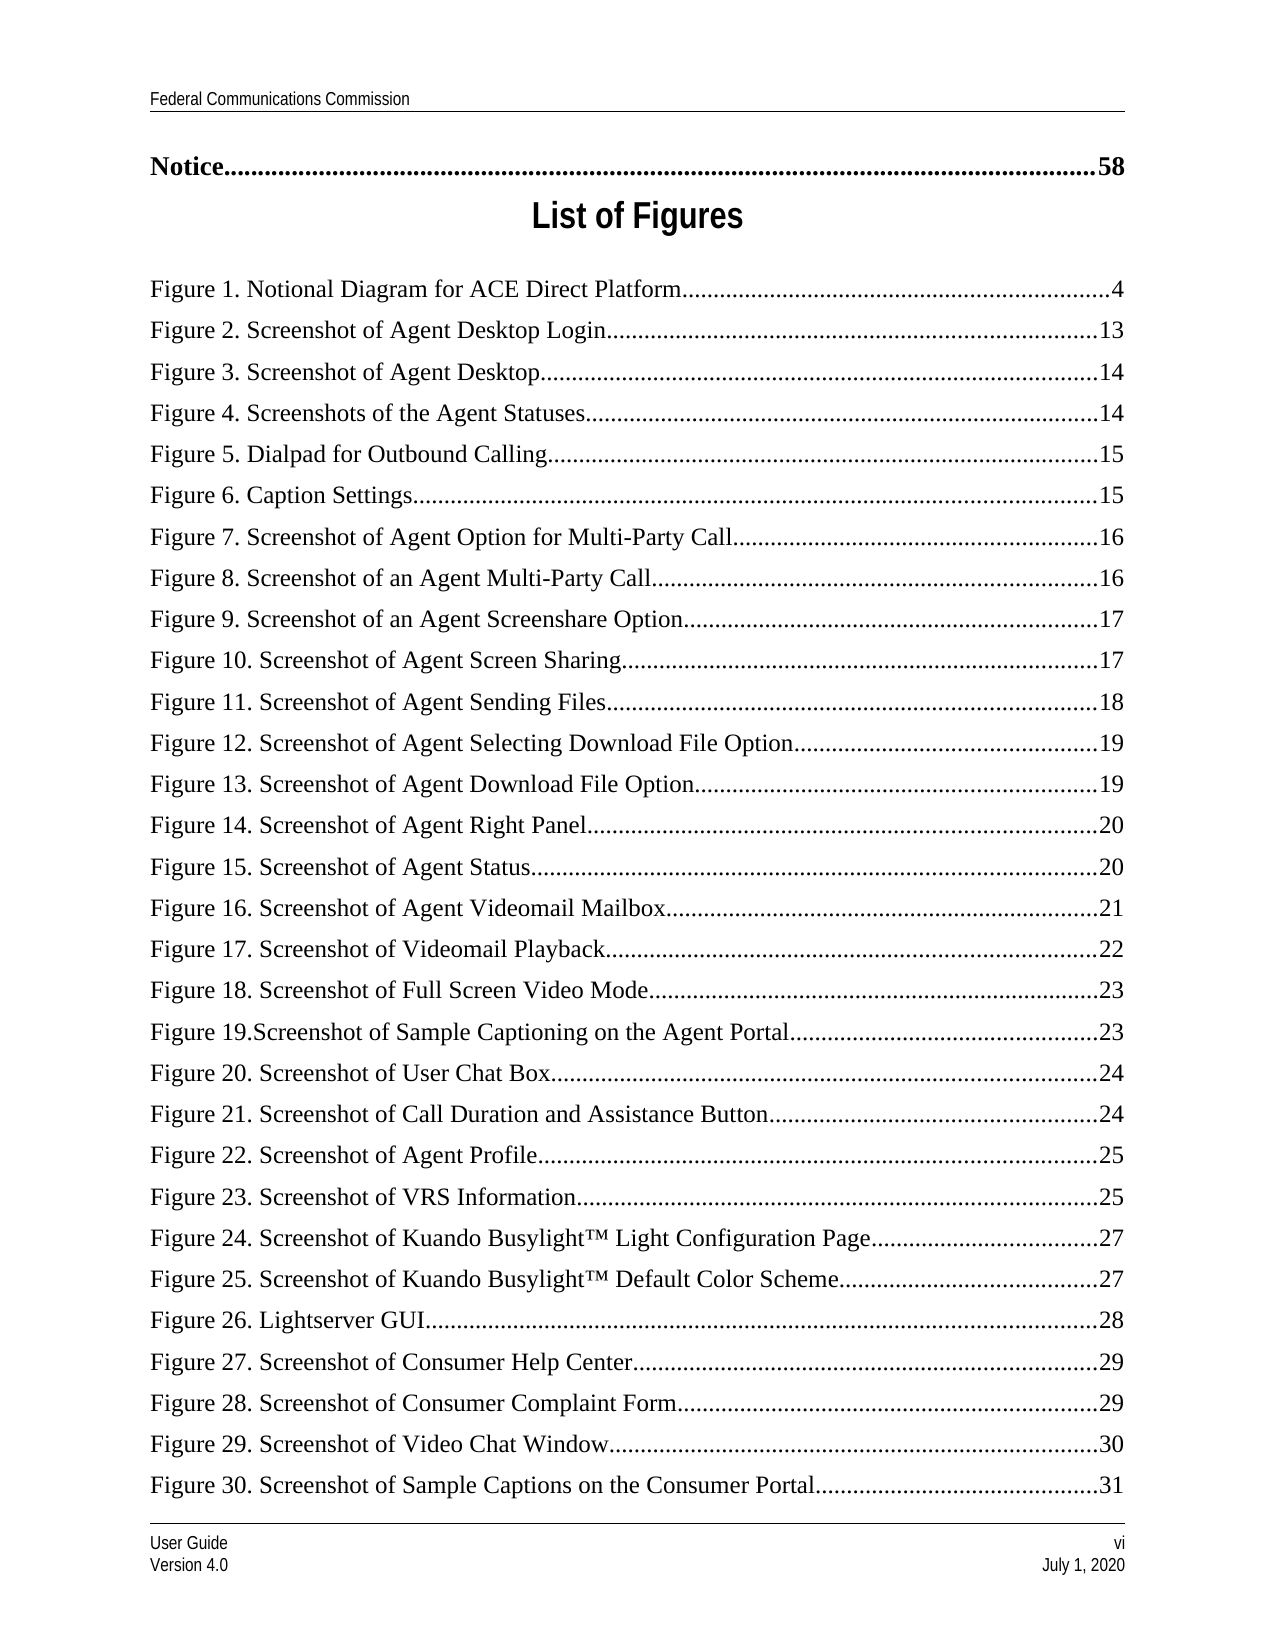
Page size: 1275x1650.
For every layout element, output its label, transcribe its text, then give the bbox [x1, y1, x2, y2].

text Figure 1. Notional Diagram for ACE Direct Platform 4 [150, 274, 1125, 303]
text Figure 15. Screenshot of Agent Status 20 [150, 852, 1125, 880]
text Figure 4. Screenshots of the Agent Statuses 14 [150, 398, 1125, 427]
text Figure 18. Screenshot of Full Screen Video Mode 23 [150, 975, 1125, 1004]
text Figure 27. Screenshot of Consumer Help Center 29 [150, 1347, 1125, 1375]
text Figure 26. Lightserver GUI 28 [150, 1305, 1125, 1334]
text Figure 3. Screenshot of Agent Desktop 14 [150, 357, 1125, 385]
text Figure 20. Screenshot of User Chat Box 24 [150, 1058, 1125, 1087]
text Figure 17. Screenshot of Videomail Playback 22 [150, 934, 1125, 963]
text Figure 7. Screenshot of Agent Option for Multi-Party Call 16 [150, 522, 1125, 550]
text Figure 23. Screenshot of VRS Information 25 [150, 1182, 1125, 1210]
text Figure 16. Screenshot of Agent Videomail Mailbox 21 [150, 893, 1125, 922]
text Figure 30. Screenshot of Sample Captions on the Consumer Portal 31 [150, 1470, 1125, 1499]
text Figure 5. Dialpad for Outbound Calling 15 [150, 439, 1125, 468]
text Figure 11. Screenshot of Agent Sending Files 18 [150, 687, 1125, 715]
text Figure 25. Screenshot of Kuando Busylight™ Default Color Scheme 27 [150, 1264, 1125, 1293]
text Figure 12. Screenshot of Agent Selecting Download File Option 19 [150, 728, 1125, 757]
text Figure 28. Screenshot of Consumer Complaint Form 29 [150, 1388, 1125, 1417]
text Figure 2. Screenshot of Agent Desktop Login 13 [150, 315, 1125, 344]
text Figure 22. Screenshot of Agent Profile 25 [150, 1140, 1125, 1169]
text Figure 9. Screenshot of an Agent Screenshare Option 17 [150, 604, 1125, 633]
text List of Figures [150, 194, 1125, 237]
text Figure 8. Screenshot of an Agent Multi-Party Call 16 [150, 563, 1125, 592]
text Figure 24. Screenshot of Kuando Busylight™ Light Configuration Page 27 [150, 1223, 1125, 1252]
text Figure 10. Screenshot of Agent Screen Sharing 17 [150, 645, 1125, 674]
text Figure 14. Screenshot of Agent Right Panel 20 [150, 810, 1125, 839]
text Notice 58 [150, 150, 1125, 181]
text Figure 19.Screenshot of Sample Captioning on the Agent Portal 23 [150, 1017, 1125, 1045]
text Figure 29. Screenshot of Video Chat Window 30 [150, 1429, 1125, 1458]
text Figure 21. Screenshot of Call Duration and Assistance Button 24 [150, 1099, 1125, 1128]
text Figure 6. Caption Settings 15 [150, 480, 1125, 509]
text Figure 13. Screenshot of Agent Download File Option 19 [150, 769, 1125, 798]
